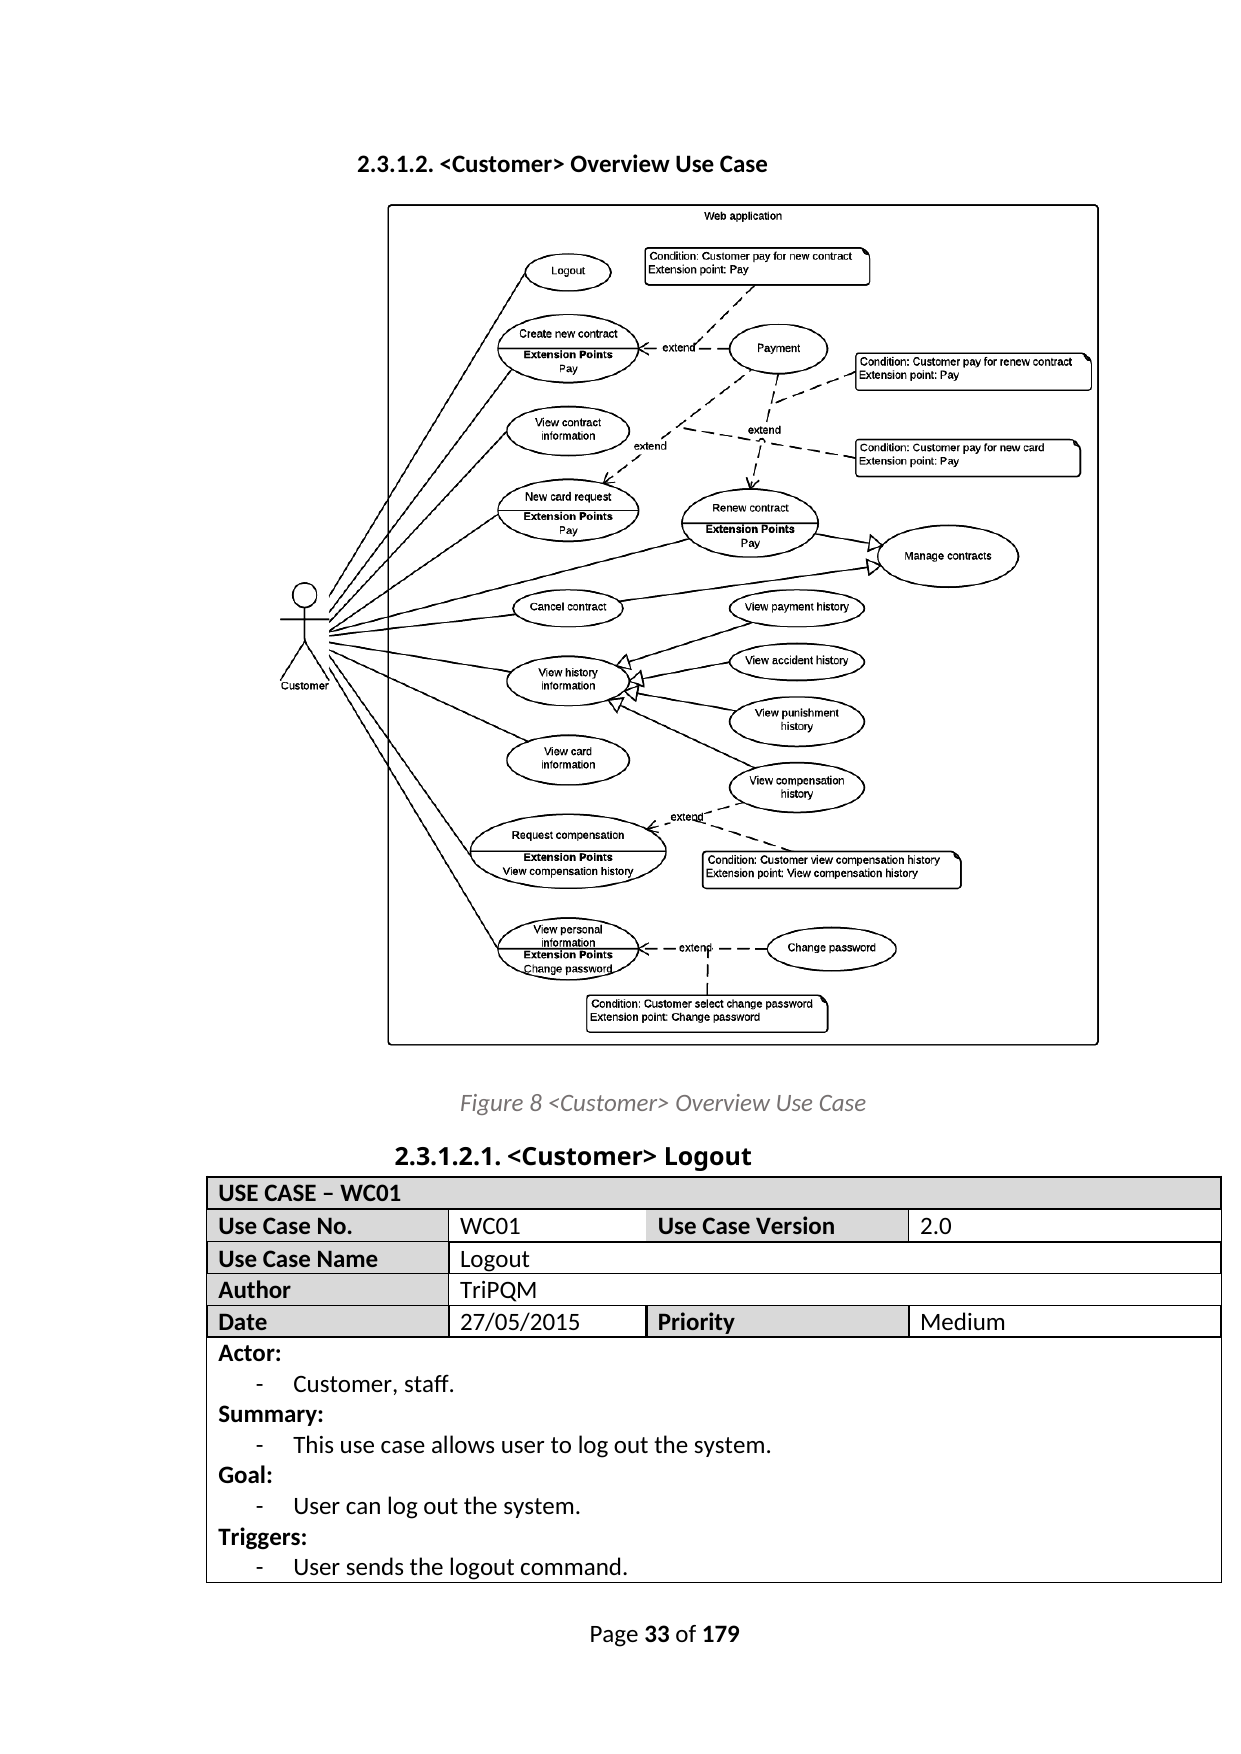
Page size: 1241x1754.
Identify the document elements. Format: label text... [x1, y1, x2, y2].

table_cell TriPQM [449, 1274, 1221, 1305]
table_cell Author [207, 1274, 448, 1305]
table_cell 27/05/2015 [450, 1306, 645, 1336]
subtitle <Customer> Logout [394, 1139, 1122, 1173]
table_cell Use Case No. [207, 1210, 448, 1241]
picture [206, 180, 1122, 1069]
table_cell 2.0 [909, 1210, 1221, 1241]
table_cell WC01 [449, 1210, 646, 1241]
table_cell Logout [450, 1243, 1220, 1273]
table_cell Use Case Version [646, 1210, 908, 1241]
table_cell Priority [648, 1306, 908, 1336]
subtitle <Customer> Overview Use Case [357, 148, 1122, 178]
table_cell Medium [910, 1306, 1220, 1336]
table_cell Date [208, 1306, 448, 1336]
table_cell Use Case Name [208, 1242, 448, 1273]
text Figure 8 <Customer> Overview Use Case [207, 1087, 1122, 1118]
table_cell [207, 1338, 1221, 1582]
table_header USE CASE – WC01 [208, 1178, 1220, 1208]
